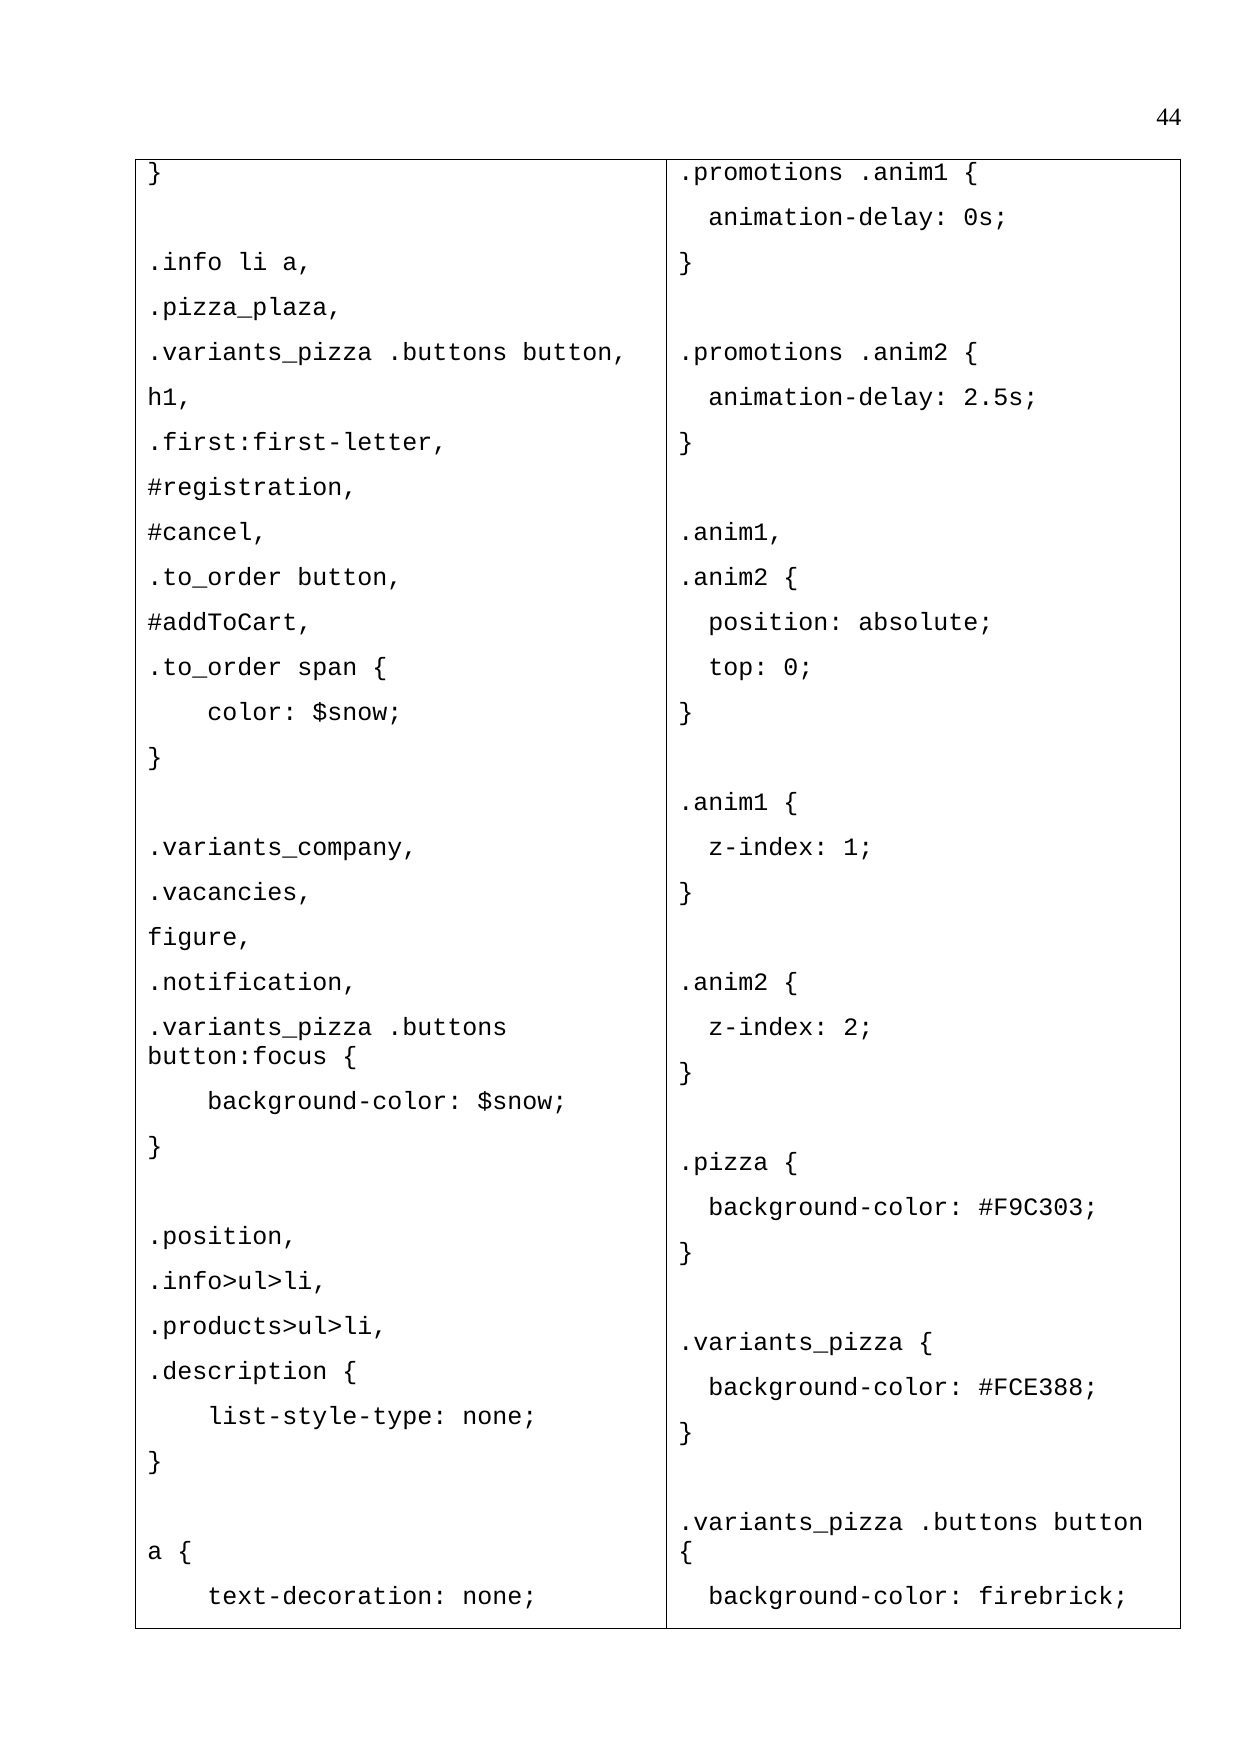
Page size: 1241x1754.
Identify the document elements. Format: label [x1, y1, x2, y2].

table_cell [667, 160, 1180, 1628]
table_cell [136, 160, 666, 1628]
